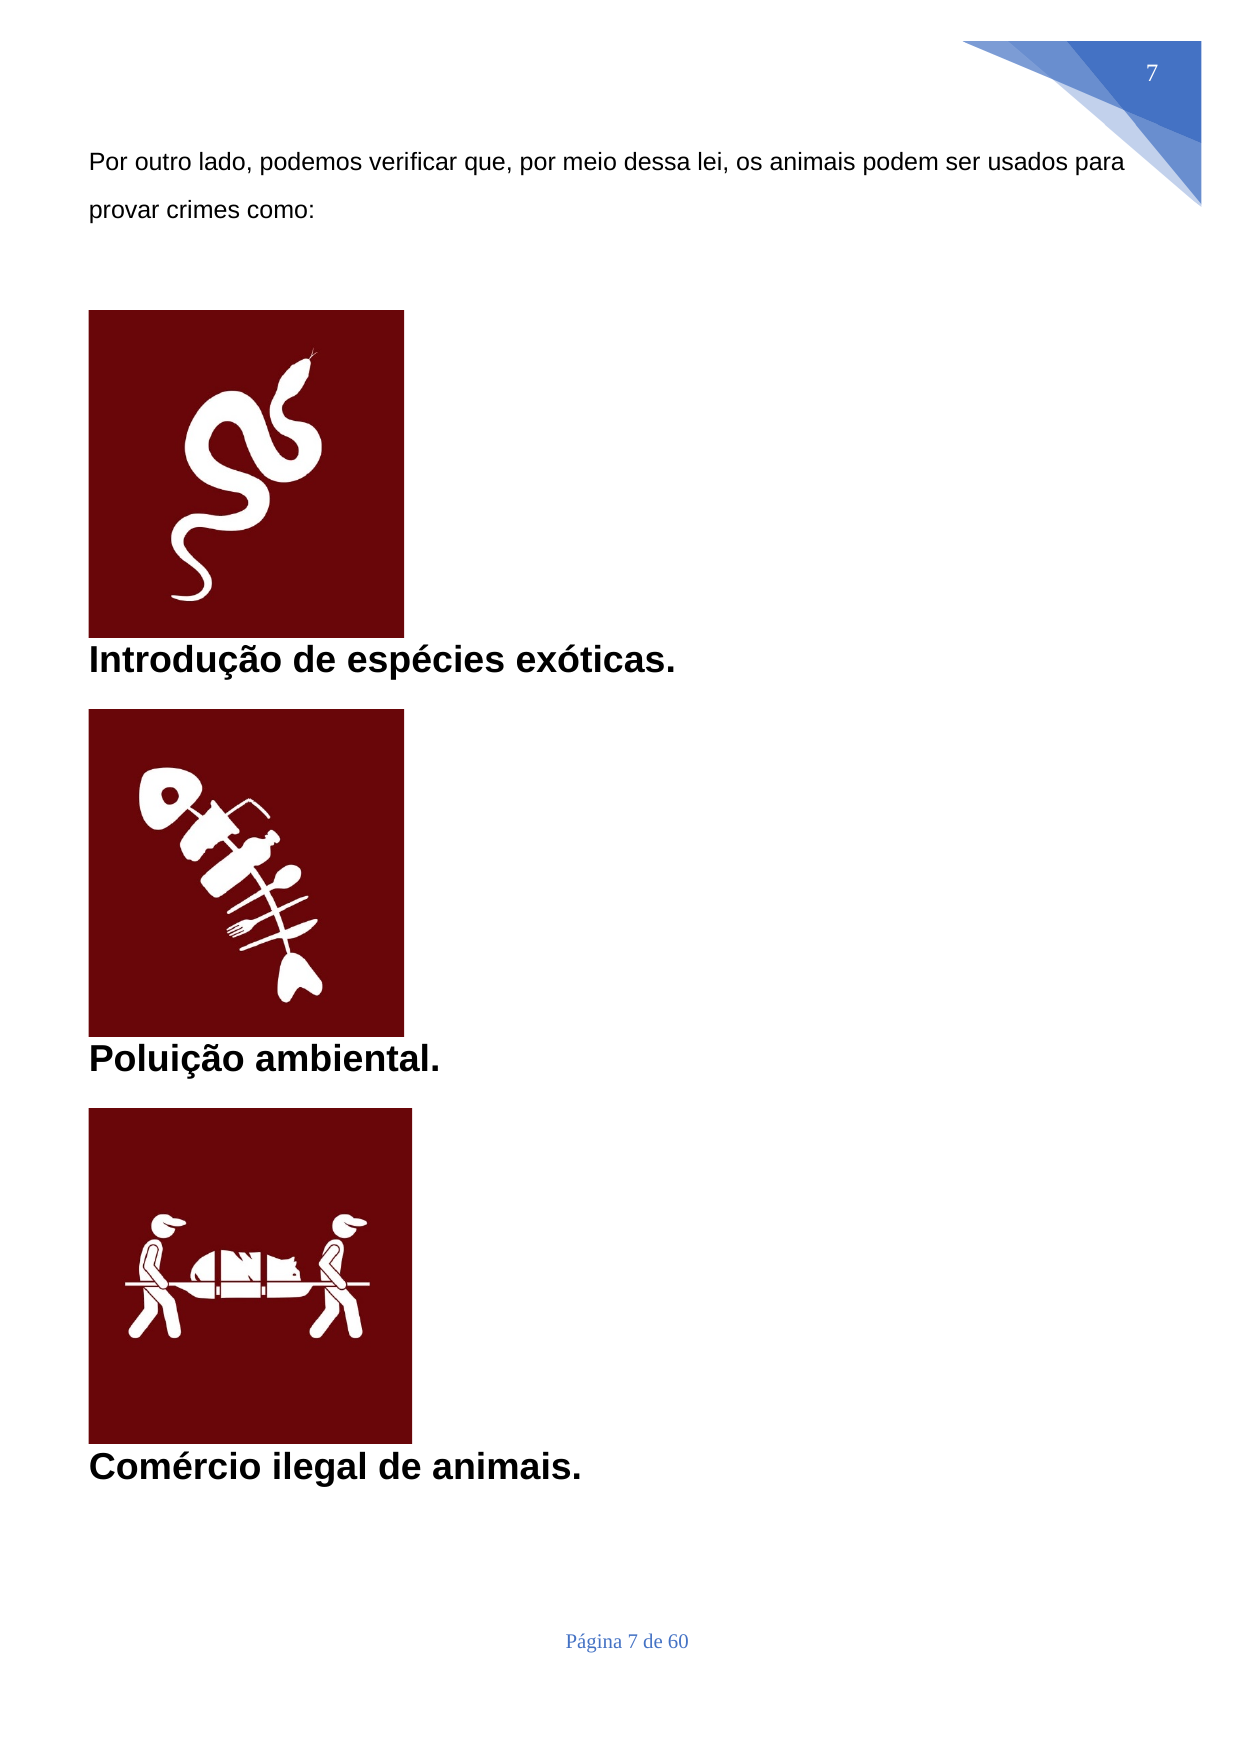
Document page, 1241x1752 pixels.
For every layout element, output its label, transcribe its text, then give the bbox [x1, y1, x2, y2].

text Comércio ilegal de animais. [88, 1444, 1165, 1487]
text provar crimes como: [88, 196, 1165, 225]
picture [962, 41, 1202, 207]
text Poluição ambiental. [88, 1037, 1165, 1080]
picture [88, 1108, 413, 1444]
picture [88, 709, 405, 1037]
picture [88, 310, 405, 638]
text Introdução de espécies exóticas. [88, 637, 1165, 681]
text Por outro lado, podemos verificar que, por meio dessa lei, os animais podem ser usados para [88, 148, 1165, 176]
